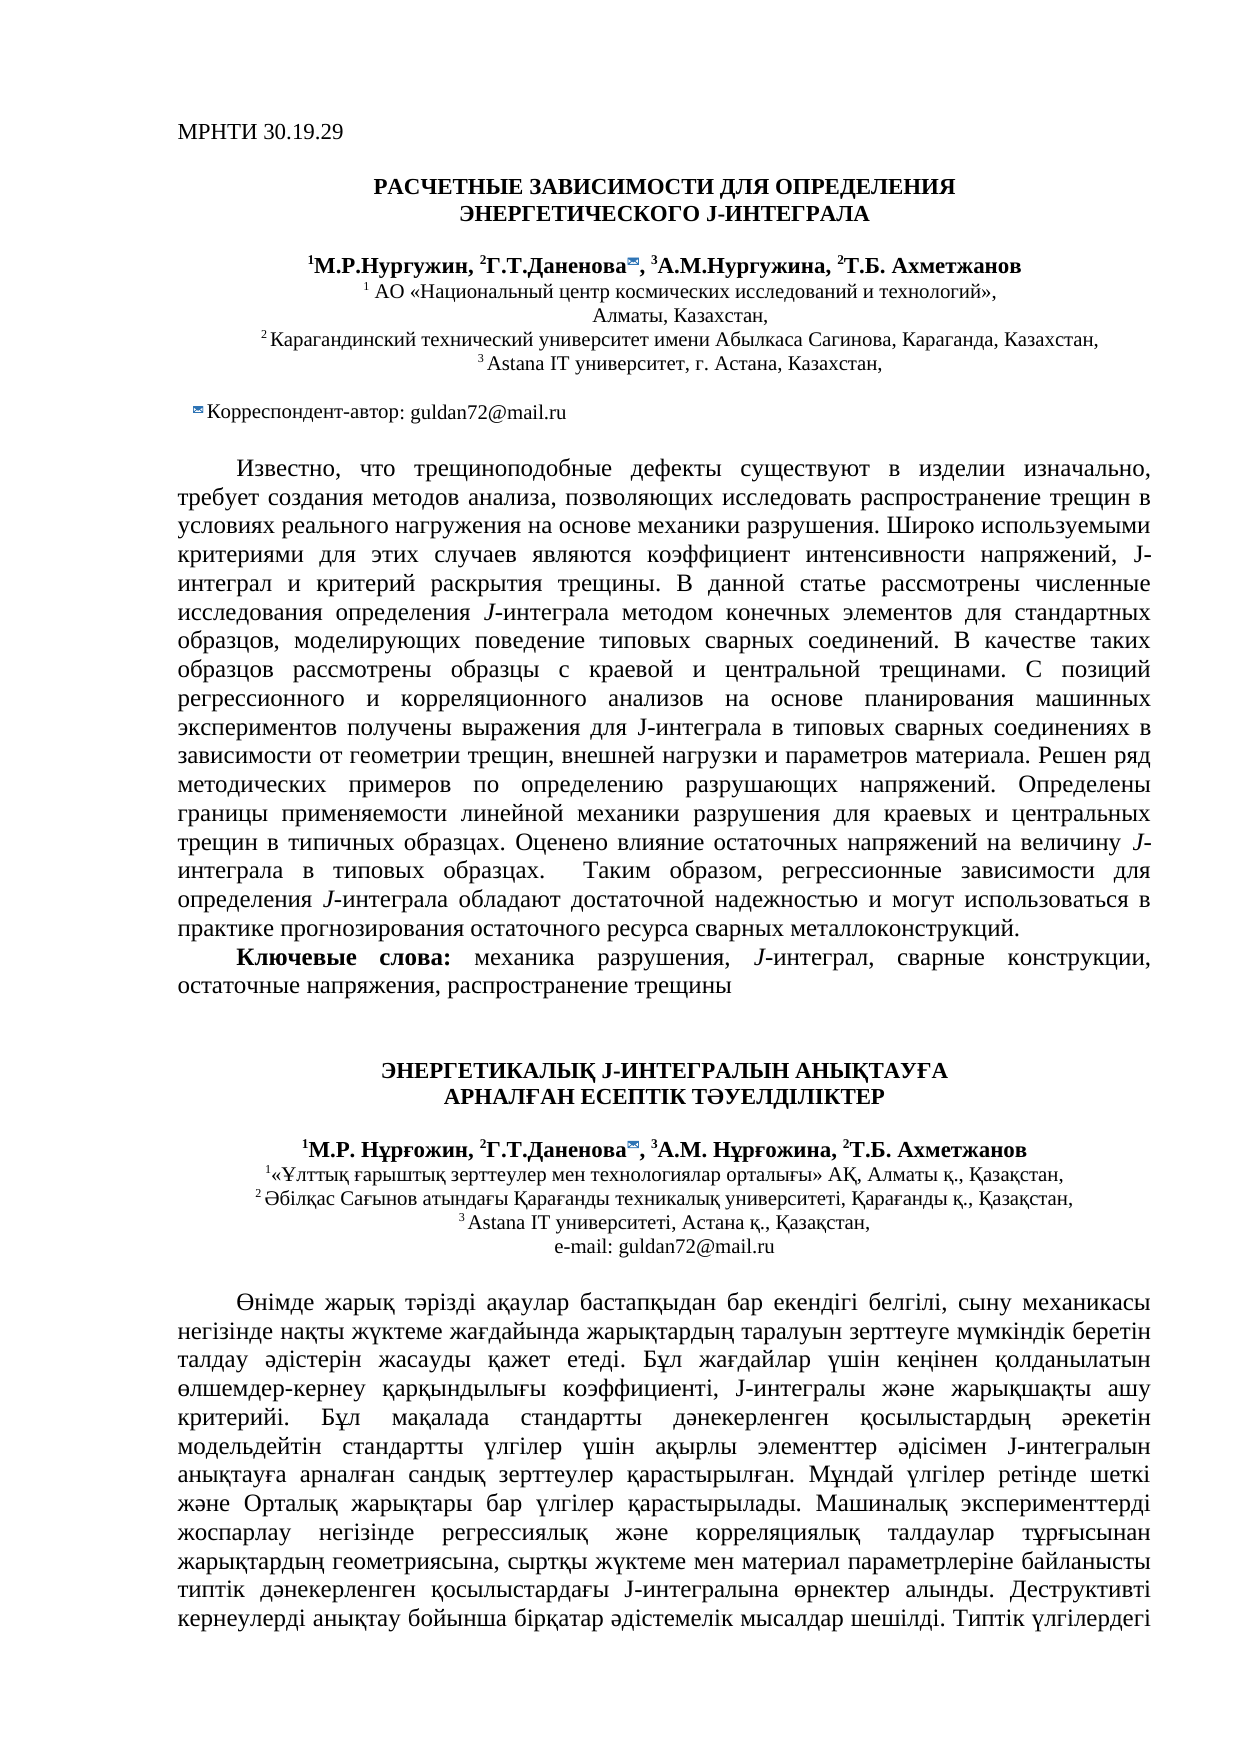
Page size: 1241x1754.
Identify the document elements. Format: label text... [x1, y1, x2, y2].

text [177, 1287, 1152, 1632]
text ЭНЕРГЕТИКАЛЫҚ J-ИНТЕГРАЛЫН АНЫҚТАУҒА [177, 1057, 1152, 1083]
text 3 Astana IT университет, г. Астана, Казахстан, [209, 351, 1152, 375]
text Алматы, Казахстан, 2 Карагандинский технический университет имени Абылкаса Сагинова, Караганда, Казахстан, [209, 303, 1152, 351]
text АРНАЛҒАН ЕСЕПТІК ТӘУЕЛДІЛІКТЕР [177, 1083, 1152, 1109]
text РАСЧЕТНЫЕ ЗАВИСИМОСТИ ДЛЯ ОПРЕДЕЛЕНИЯ [177, 173, 1152, 199]
text Ключевые слова: механика разрушения, J-интеграл, сварные конструкции, остаточные напряжения, распространение трещины [177, 942, 1152, 999]
text Корреспондент-автор: guldan72@mail.ru [177, 399, 1152, 424]
text е-mail: guldan72@mail.ru [177, 1234, 1152, 1258]
text 1М.Р.Нургужин, 2Г.Т.Даненова, 3А.М.Нургужина, 2Т.Б. Ахметжанов [177, 252, 1152, 279]
text МРНТИ 30.19.29 [177, 118, 1152, 144]
text Известно, что трещиноподобные дефекты существуют в изделии изначально, требует создания методов анализа, позволяющих исследовать распространение трещин в условиях реального нагружения на основе механики разрушения. Широко используемыми критериями для этих случаев являются коэффициент интенсивности напряжений, J-интеграл и критерий раскрытия трещины. В данной статье рассмотрены численные исследования определения J-интеграла методом конечных элементов для стандартных образцов, моделирующих поведение типовых сварных соединений. В качестве таких образцов рассмотрены образцы с краевой и центральной трещинами. С позиций регрессионного и корреляционного анализов на основе планирования машинных экспериментов получены выражения для J-интеграла в типовых сварных соединениях в зависимости от геометрии трещин, внешней нагрузки и параметров материала. Решен ряд методических примеров по определению разрушающих напряжений. Определены границы применяемости линейной механики разрушения для краевых и центральных трещин в типичных образцах. Оценено влияние остаточных напряжений на величину J-интеграла в типовых образцах. Таким образом, регрессионные зависимости для определения J-интеграла обладают достаточной надежностью и могут использоваться в практике прогнозирования остаточного ресурса сварных металлоконструкций. [177, 453, 1152, 942]
text 1 АО «Национальный центр космических исследований и технологий», [209, 279, 1152, 303]
text ЭНЕРГЕТИЧЕСКОГО J-ИНТЕГРАЛА [177, 199, 1152, 226]
text 2 Әбілқас Сағынов атындағы Қарағанды техникалық университеті, Қарағанды қ., Қазақстан, [177, 1186, 1152, 1210]
text 1М.Р. Нұрғожин, 2Г.Т.Даненова, 3А.М. Нұрғожина, 2Т.Б. Ахметжанов [177, 1136, 1152, 1162]
text 3 Astana IT университеті, Астана қ., Қазақстан, [177, 1210, 1152, 1234]
text 1«Ұлттық ғарыштық зерттеулер мен технологиялар орталығы» АҚ, Алматы қ., Қазақстан, [177, 1162, 1152, 1186]
